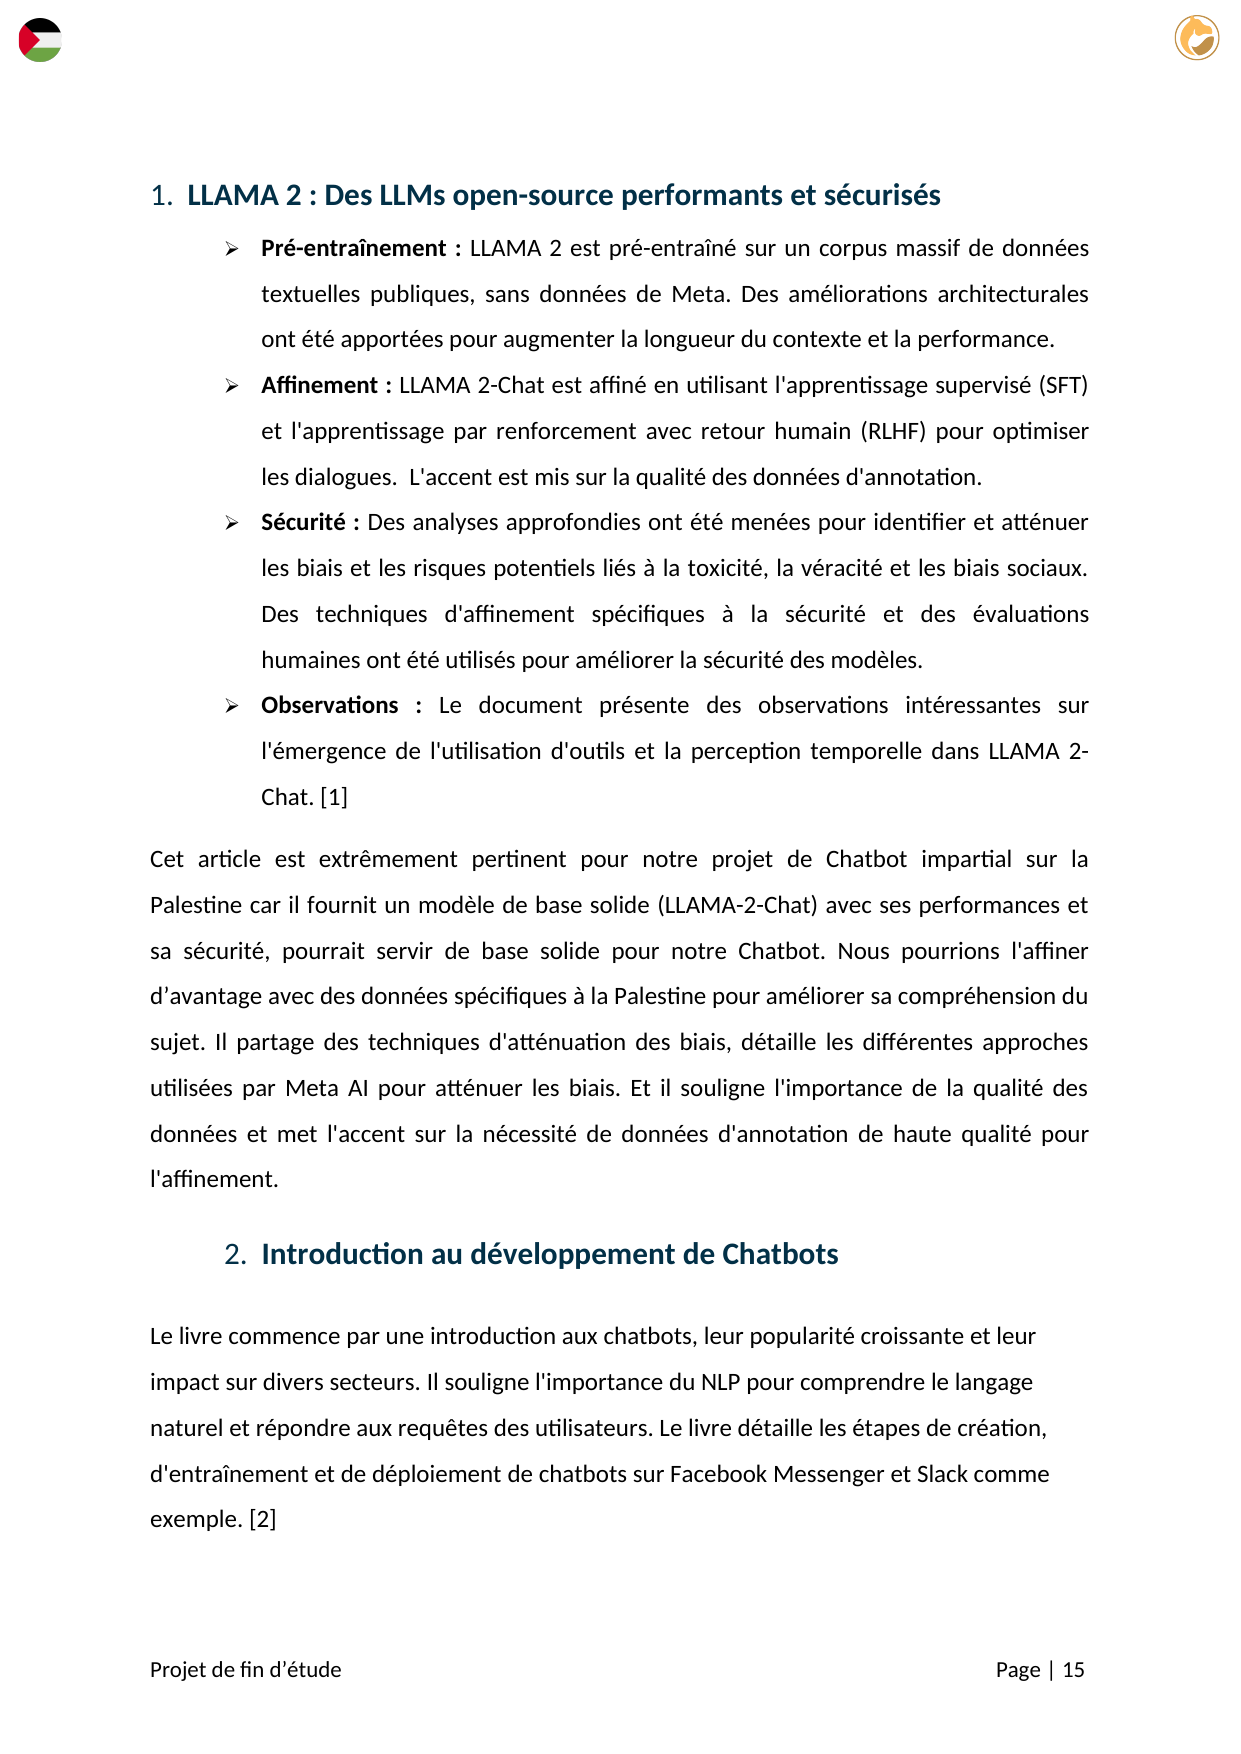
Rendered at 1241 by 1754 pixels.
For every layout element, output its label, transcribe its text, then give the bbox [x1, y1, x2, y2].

list Sécurité : Des analyses approfondies ont été menées pour identifier et atténuer les biais et les risques potentiels liés à la toxicité, la véracité et les biais sociaux. Des techniques d'affinement spécifiques à la sécurité et des évaluations humaines ont été utilisés pour améliorer la sécurité des modèles. [224, 507, 1090, 674]
subtitle LLAMA 2 : Des LLMs open-source performants et sécurisés [150, 175, 1090, 213]
list Affinement : LLAMA 2-Chat est affiné en utilisant l'apprentissage supervisé (SFT) et l'apprentissage par renforcement avec retour humain (RLHF) pour optimiser les dialogues. L'accent est mis sur la qualité des données d'annotation. [224, 369, 1090, 491]
text Cet article est extrêmement pertinent pour notre projet de Chatbot impartial sur la Palestine car il fournit un modèle de base solide (LLAMA-2-Chat) avec ses performances et sa sécurité, pourrait servir de base solide pour notre Chatbot. Nous pourrions l'affiner d’avantage avec des données spécifiques à la Palestine pour améliorer sa compréhension du sujet. Il partage des techniques d'atténuation des biais, détaille les différentes approches utilisées par Meta AI pour atténuer les biais. Et il souligne l'importance de la qualité des données et met l'accent sur la nécessité de données d'annotation de haute qualité pour l'affinement. [150, 843, 1090, 1194]
list Observations : Le document présente des observations intéressantes sur l'émergence de l'utilisation d'outils et la perception temporelle dans LLAMA 2-Chat. [1] [224, 689, 1090, 811]
text Le livre commence par une introduction aux chatbots, leur popularité croissante et leur impact sur divers secteurs. Il souligne l'importance du NLP pour comprendre le langage naturel et répondre aux requêtes des utilisateurs. Le livre détaille les étapes de création, d'entraînement et de déploiement de chatbots sur Facebook Messenger et Slack comme exemple. [2] [150, 1321, 1090, 1534]
picture [1158, 8, 1236, 67]
subtitle Introduction au développement de Chatbots [224, 1234, 1090, 1272]
picture [18, 18, 62, 62]
list Pré-entraînement : LLAMA 2 est pré-entraîné sur un corpus massif de données textuelles publiques, sans données de Meta. Des améliorations architecturales ont été apportées pour augmenter la longueur du contexte et la performance. [224, 232, 1090, 354]
